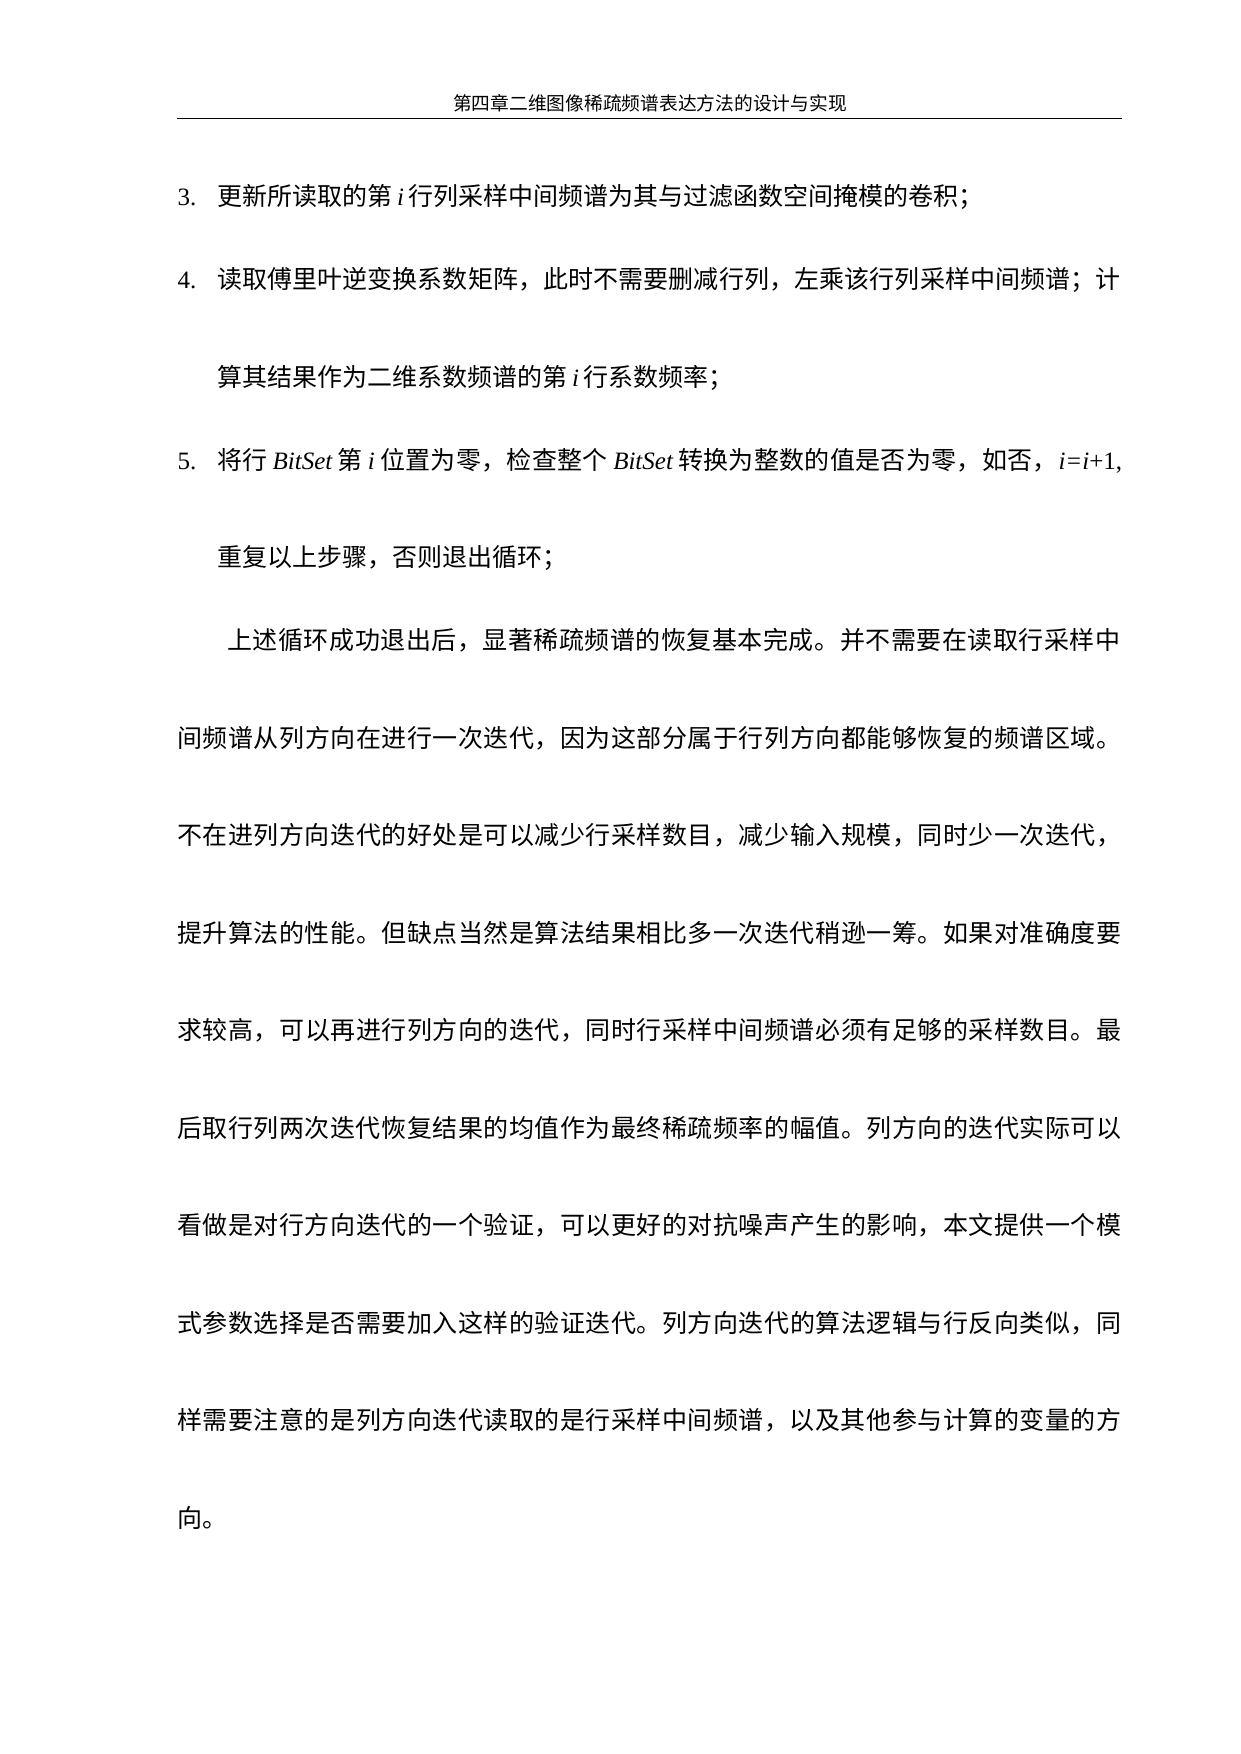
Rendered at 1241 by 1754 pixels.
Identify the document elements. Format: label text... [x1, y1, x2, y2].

text 上述循环成功退出后，显著稀疏频谱的恢复基本完成。并不需要在读取行采样中间频谱从列方向在进行一次迭代，因为这部分属于行列方向都能够恢复的频谱区域。不在进列方向迭代的好处是可以减少行采样数目，减少输入规模，同时少一次迭代，提升算法的性能。但缺点当然是算法结果相比多一次迭代稍逊一筹。如果对准确度要求较高，可以再进行列方向的迭代，同时行采样中间频谱必须有足够的采样数目。最后取行列两次迭代恢复结果的均值作为最终稀疏频率的幅值。列方向的迭代实际可以看做是对行方向迭代的一个验证，可以更好的对抗噪声产生的影响，本文提供一个模式参数选择是否需要加入这样的验证迭代。列方向迭代的算法逻辑与行反向类似，同样需要注意的是列方向迭代读取的是行采样中间频谱，以及其他参与计算的变量的方向。 [177, 606, 1122, 1549]
list 将行BitSet第i位置为零，检查整个BitSet转换为整数的值是否为零，如否，i=i+1,重复以上步骤，否则退出循环； [177, 426, 1122, 588]
list 读取傅里叶逆变换系数矩阵，此时不需要删减行列，左乘该行列采样中间频谱；计算其结果作为二维系数频谱的第i行系数频率； [177, 245, 1122, 408]
list 更新所读取的第i行列采样中间频谱为其与过滤函数空间掩模的卷积； [177, 162, 1122, 227]
